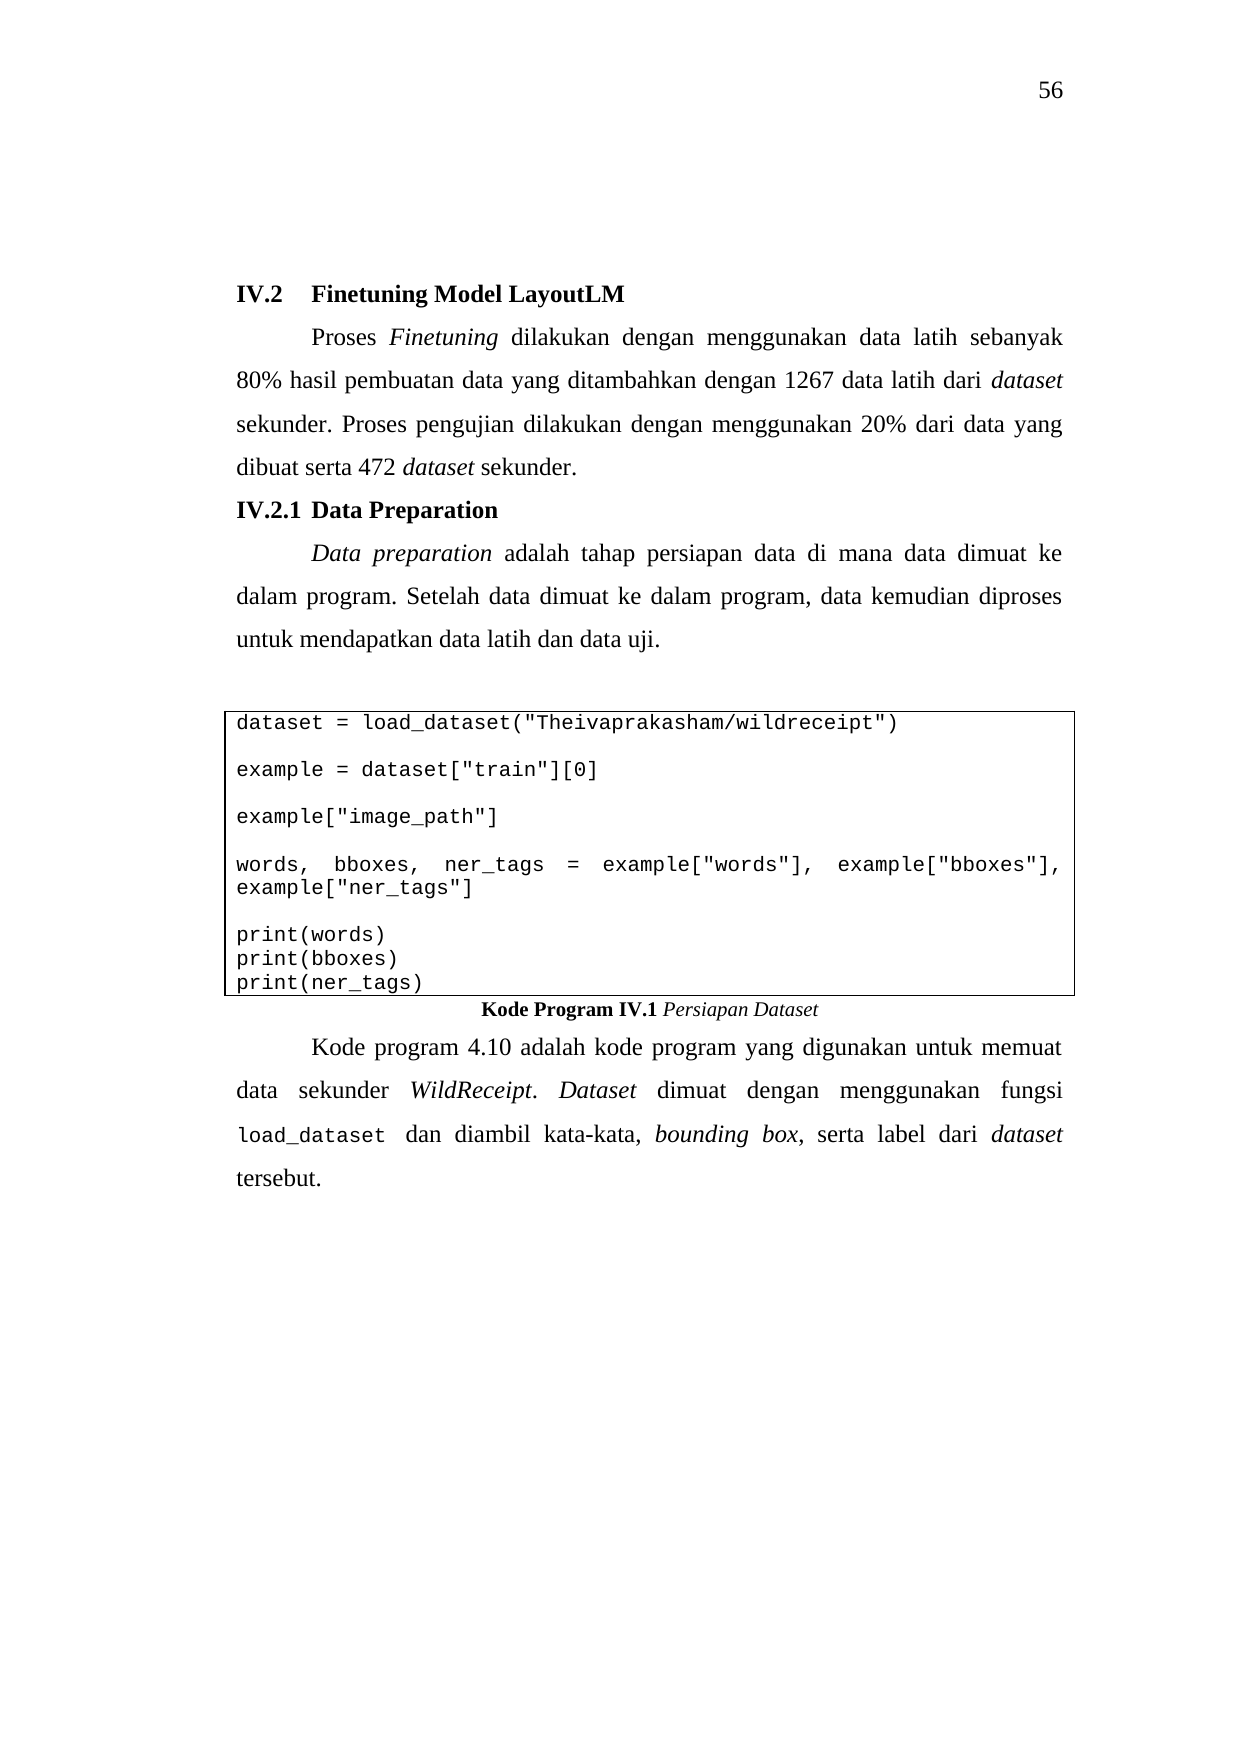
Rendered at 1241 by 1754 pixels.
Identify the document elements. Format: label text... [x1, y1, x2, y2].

text Data preparation adalah tahap persiapan data di mana data dimuat ke dalam program. Setelah data dimuat ke dalam program, data kemudian diproses untuk mendapatkan data latih dan data uji. [236, 538, 1063, 653]
text Proses Finetuning dilakukan dengan menggunakan data latih sebanyak 80% hasil pembuatan data yang ditambahkan dengan 1267 data latih dari dataset sekunder. Proses pengujian dilakukan dengan menggunakan 20% dari data yang dibuat serta 472 dataset sekunder. [236, 322, 1063, 481]
subtitle Data Preparation [236, 495, 1063, 524]
text Kode program 4.10 adalah kode program yang digunakan untuk memuat data sekunder WildReceipt. Dataset dimuat dengan menggunakan fungsi load_dataset dan diambil kata-kata, bounding box, serta label dari dataset tersebut. [236, 1032, 1063, 1191]
subtitle Finetuning Model LayoutLM [236, 279, 1063, 308]
table_header dataset = load_dataset("Theivaprakasham/wildreceipt") example = dataset["train"][0] example["image_path"] words, bboxes, ner_tags = example["words"], example["bboxes"], example["ner_tags"] print(words) print(bboxes) print(ner_tags) [226, 712, 1074, 995]
text Persiapan Dataset [236, 996, 1063, 1021]
